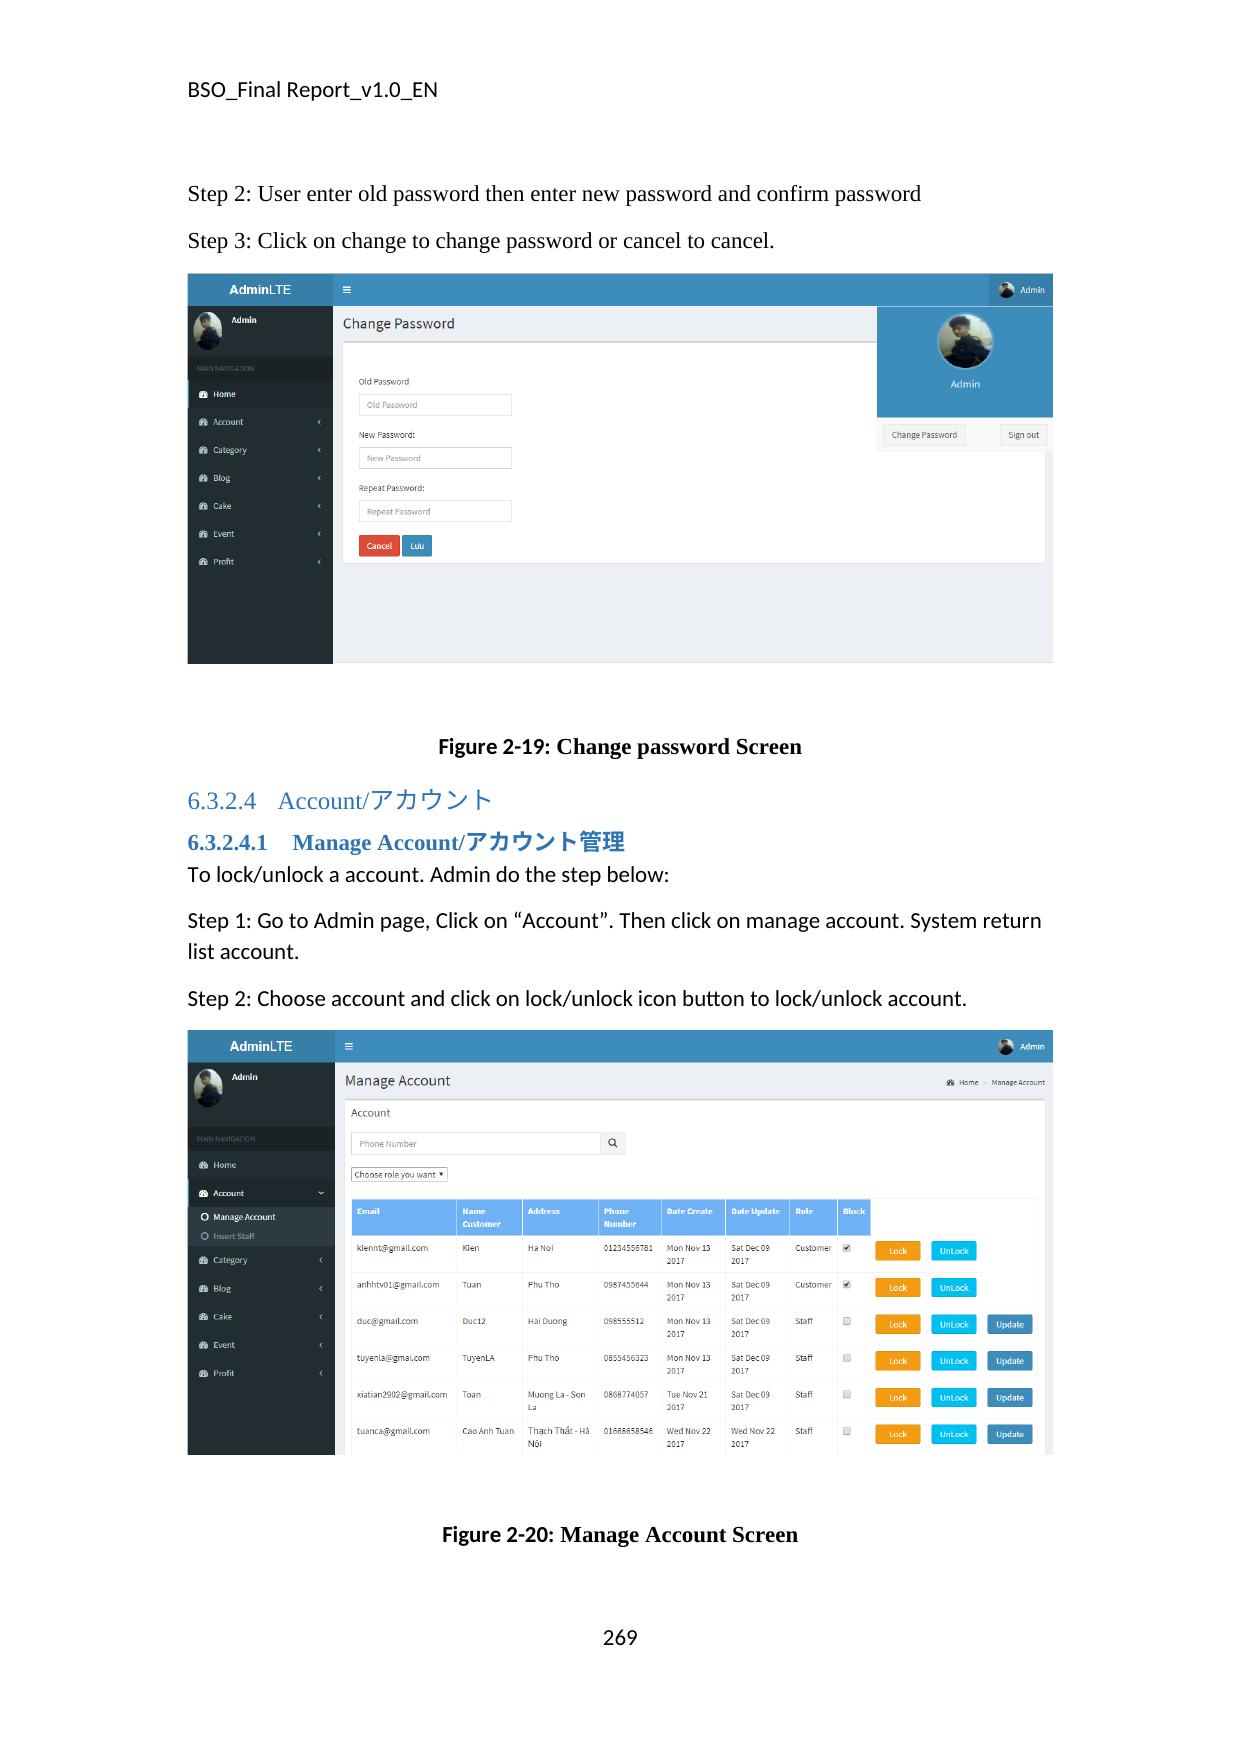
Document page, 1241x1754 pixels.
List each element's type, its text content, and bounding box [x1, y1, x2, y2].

picture [187, 273, 1053, 664]
text Figure 2-19: Change password Screen [187, 732, 1053, 760]
picture [187, 1030, 1053, 1455]
text Figure 2-20: Manage Account Screen [187, 1520, 1053, 1548]
text Step 1: Go to Admin page, Click on “Account”. Then click on manage account. System return list account. [187, 907, 1053, 965]
text To lock/unlock a account. Admin do the step below: [187, 860, 1053, 888]
text Step 2: Choose account and click on lock/unlock icon button to lock/unlock account. [187, 984, 1053, 1012]
subtitle Account/アカウント [187, 781, 1053, 817]
subtitle Manage Account/アカウント管理 [187, 824, 1053, 857]
text Step 2: User enter old password then enter new password and confirm password [187, 180, 1053, 206]
text Step 3: Click on change to change password or cancel to cancel. [187, 227, 1053, 253]
